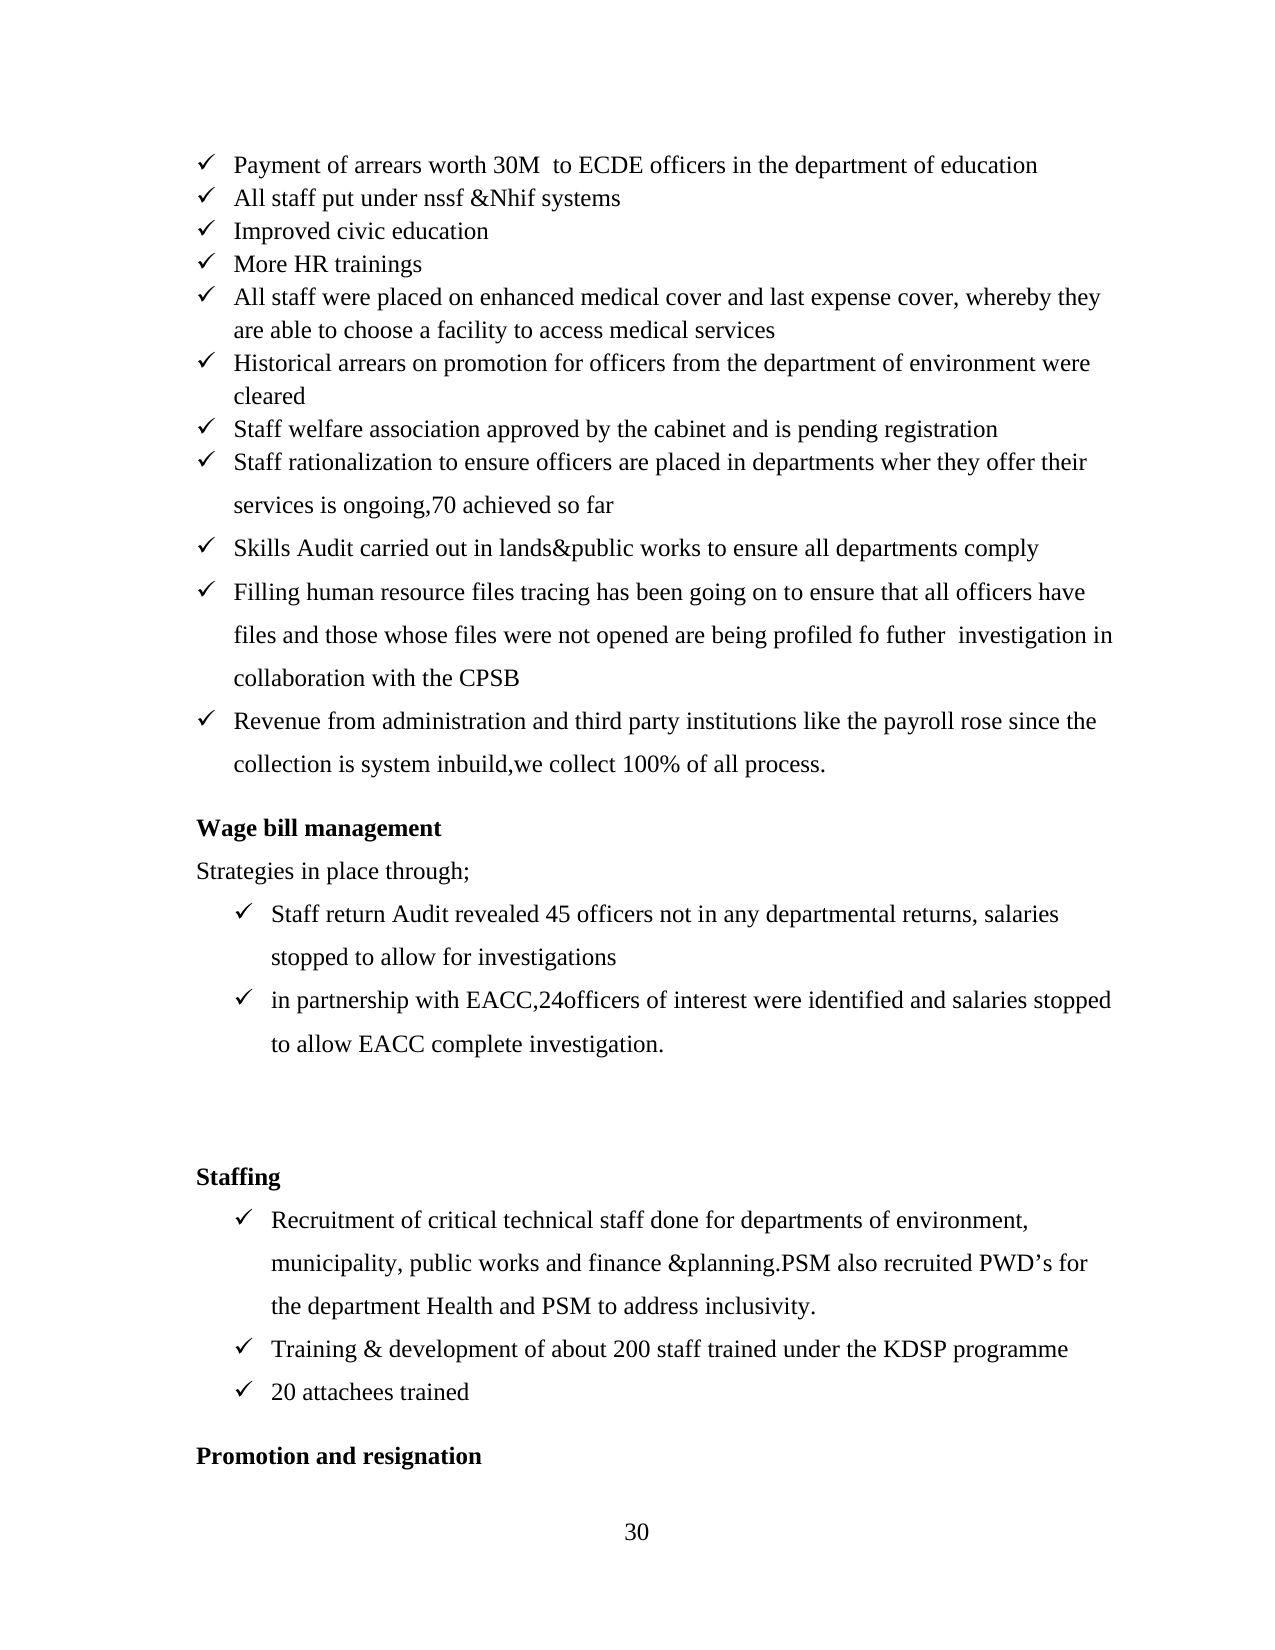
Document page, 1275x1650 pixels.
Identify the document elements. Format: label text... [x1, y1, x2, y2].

list All staff were placed on enhanced medical cover and last expense cover, whereby they are able to choose a facility to access medical services [196, 282, 1116, 344]
list More HR trainings [196, 249, 1116, 278]
list Training & development of about 200 staff trained under the KDSP programme [233, 1334, 1116, 1363]
text Staffing [196, 1162, 1116, 1191]
text Wage bill management [196, 813, 1116, 842]
list in partnership with EACC,24officers of interest were identified and salaries stopped to allow EACC complete investigation. [233, 986, 1116, 1057]
list 20 attachees trained [233, 1377, 1116, 1406]
list Recruitment of critical technical staff done for departments of environment, municipality, public works and finance &planning.PSM also recruited PWD’s for the department Health and PSM to address inclusivity. [233, 1205, 1116, 1320]
list Staff welfare association approved by the cabinet and is pending registration [196, 414, 1116, 443]
list Payment of arrears worth 30M to ECDE officers in the department of education [196, 150, 1116, 179]
list All staff put under nssf &Nhif systems [196, 183, 1116, 212]
text Promotion and resignation [196, 1441, 1116, 1470]
list Skills Audit carried out in lands&public works to ensure all departments comply [196, 533, 1116, 562]
list Filling human resource files tracing has been going on to ensure that all officers have files and those whose files were not opened are being profiled fo futher investigation in collaboration with the CPSB [196, 577, 1116, 692]
list Improved civic education [196, 216, 1116, 245]
list Historical arrears on promotion for officers from the department of environment were cleared [196, 348, 1116, 410]
list Staff rationalization to ensure officers are placed in departments wher they offer their services is ongoing,70 achieved so far [196, 447, 1116, 519]
text Strategies in place through; [196, 856, 1116, 885]
list Revenue from administration and third party institutions like the payroll rose since the collection is system inbuild,we collect 100% of all process. [196, 706, 1116, 778]
list Staff return Audit revealed 45 officers not in any departmental returns, salaries stopped to allow for investigations [233, 899, 1116, 971]
